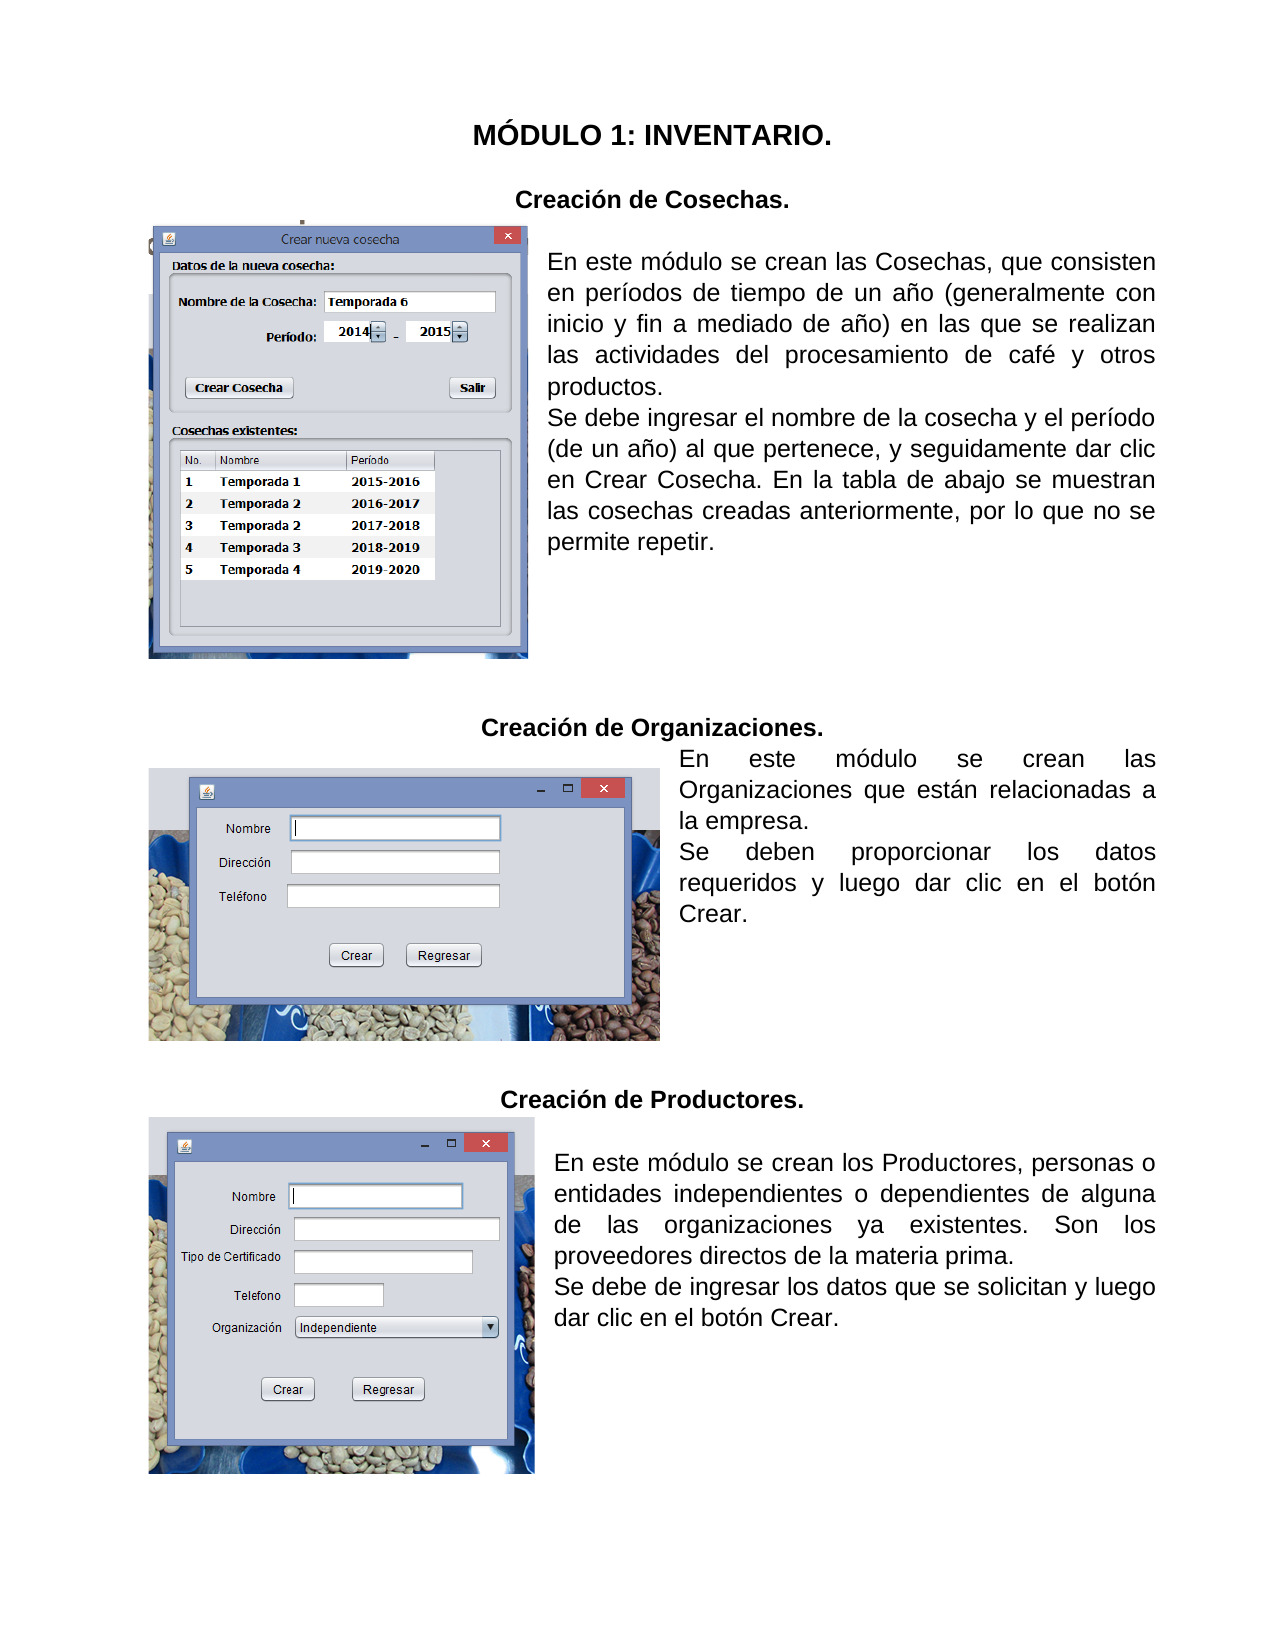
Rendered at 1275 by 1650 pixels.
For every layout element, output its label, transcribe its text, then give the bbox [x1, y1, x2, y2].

text Creación de Productores. [148, 1086, 1157, 1114]
picture [148, 220, 529, 659]
picture [148, 1117, 535, 1474]
text En este módulo se crean las Cosechas, que consisten en períodos de tiempo de un año (generalmente con inicio y fin a mediado de año) en las que se realizan las actividades del procesamiento de café y otros productos. [529, 247, 1157, 400]
text Creación de Cosechas. [148, 185, 1157, 214]
text En este módulo se crean las Organizaciones que están relacionadas a la empresa. [148, 744, 1157, 835]
text Se deben proporcionar los datos requeridos y luego dar clic en el botón Crear. [660, 837, 1157, 928]
text Se debe de ingresar los datos que se solicitan y luego dar clic en el botón Crear. [535, 1272, 1157, 1332]
text MÓDULO 1: INVENTARIO. [148, 118, 1157, 152]
text En este módulo se crean los Productores, personas o entidades independientes o dependientes de alguna de las organizaciones ya existentes. Son los proveedores directos de la materia prima. [535, 1148, 1157, 1269]
picture [148, 745, 660, 1041]
text Se debe ingresar el nombre de la cosecha y el período (de un año) al que pertenece, y seguidamente dar clic en Crear Cosecha. En la tabla de abajo se muestran las cosechas creadas anteriormente, por lo que no se permite repetir. [529, 403, 1157, 556]
text Creación de Organizaciones. [148, 713, 1157, 742]
